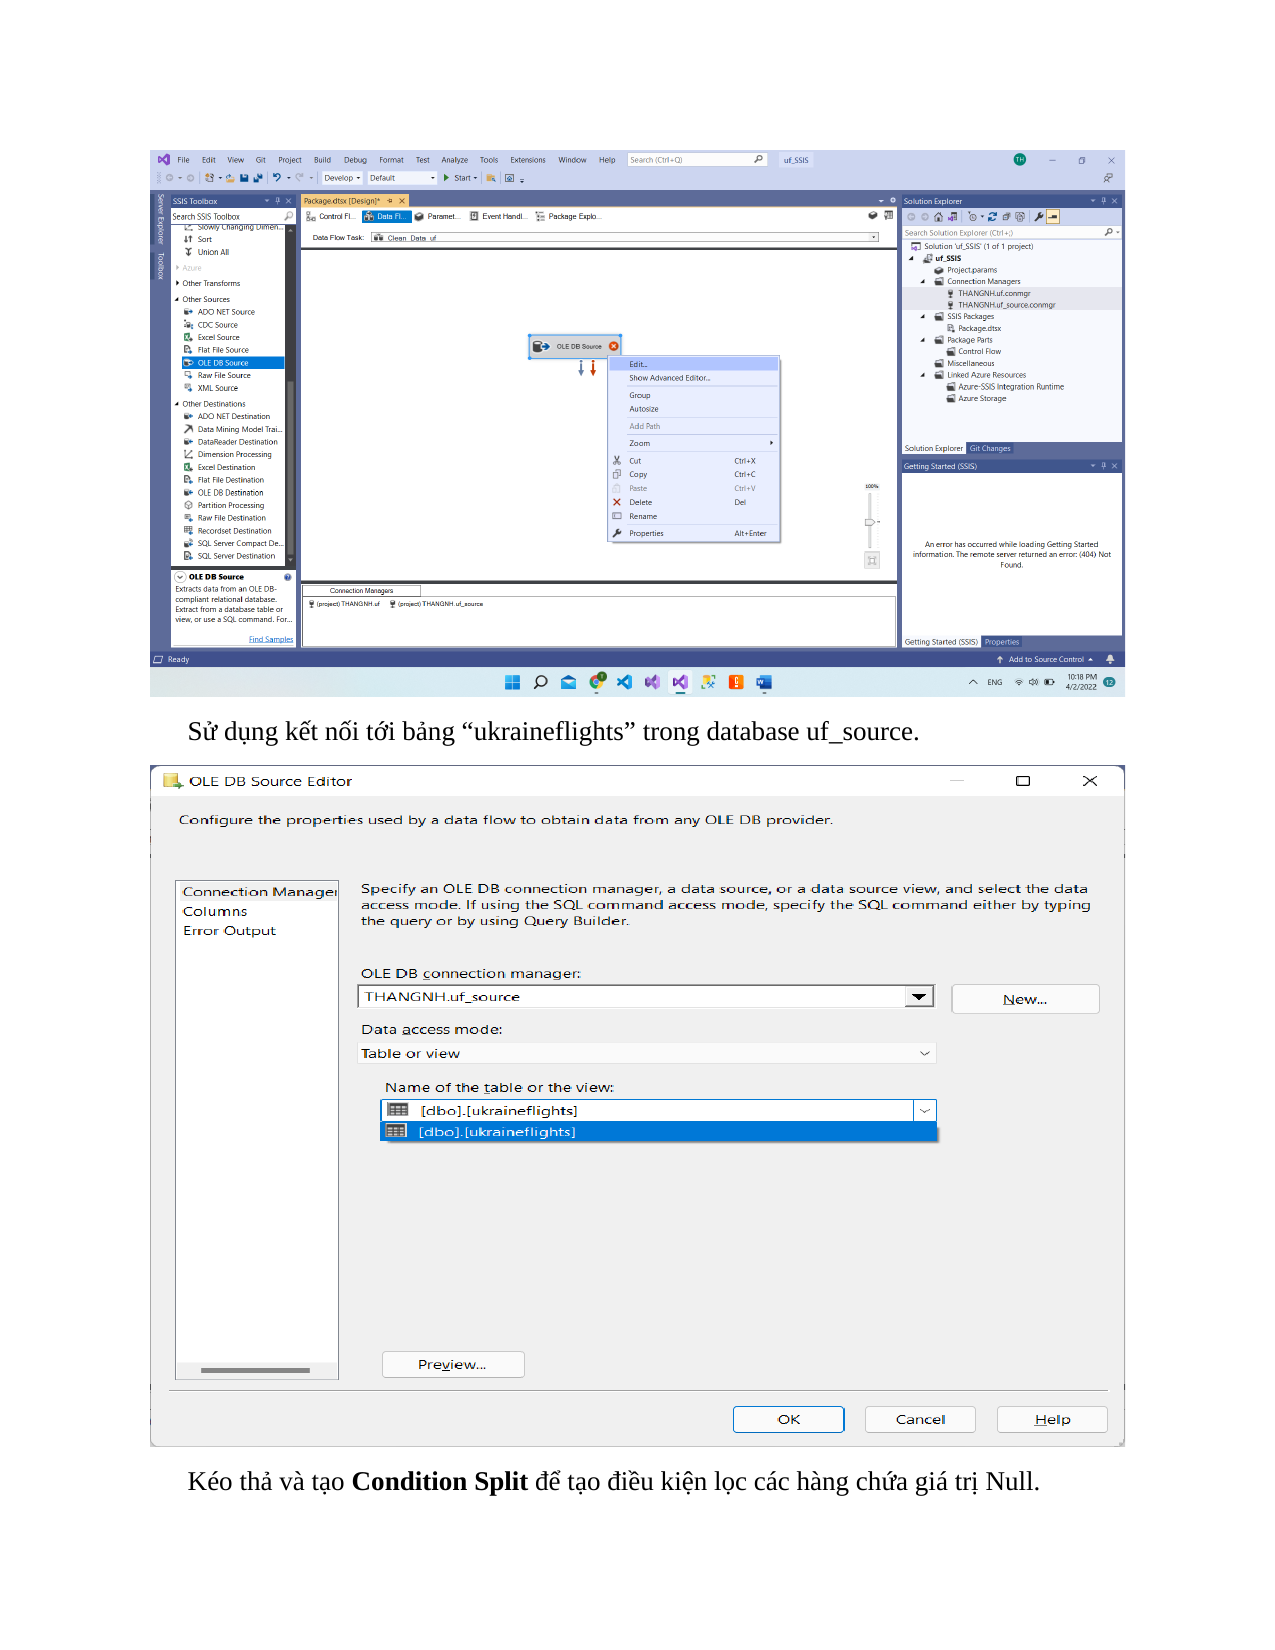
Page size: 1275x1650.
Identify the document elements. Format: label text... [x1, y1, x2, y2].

text Sử dụng kết nối tới bảng “ukraineflights” trong database uf_source. [150, 715, 1125, 746]
picture [150, 765, 1125, 1447]
picture [150, 150, 1125, 697]
text Kéo thả và tạo Condition Split để tạo điều kiện lọc các hàng chứa giá trị Null. [150, 1465, 1125, 1497]
